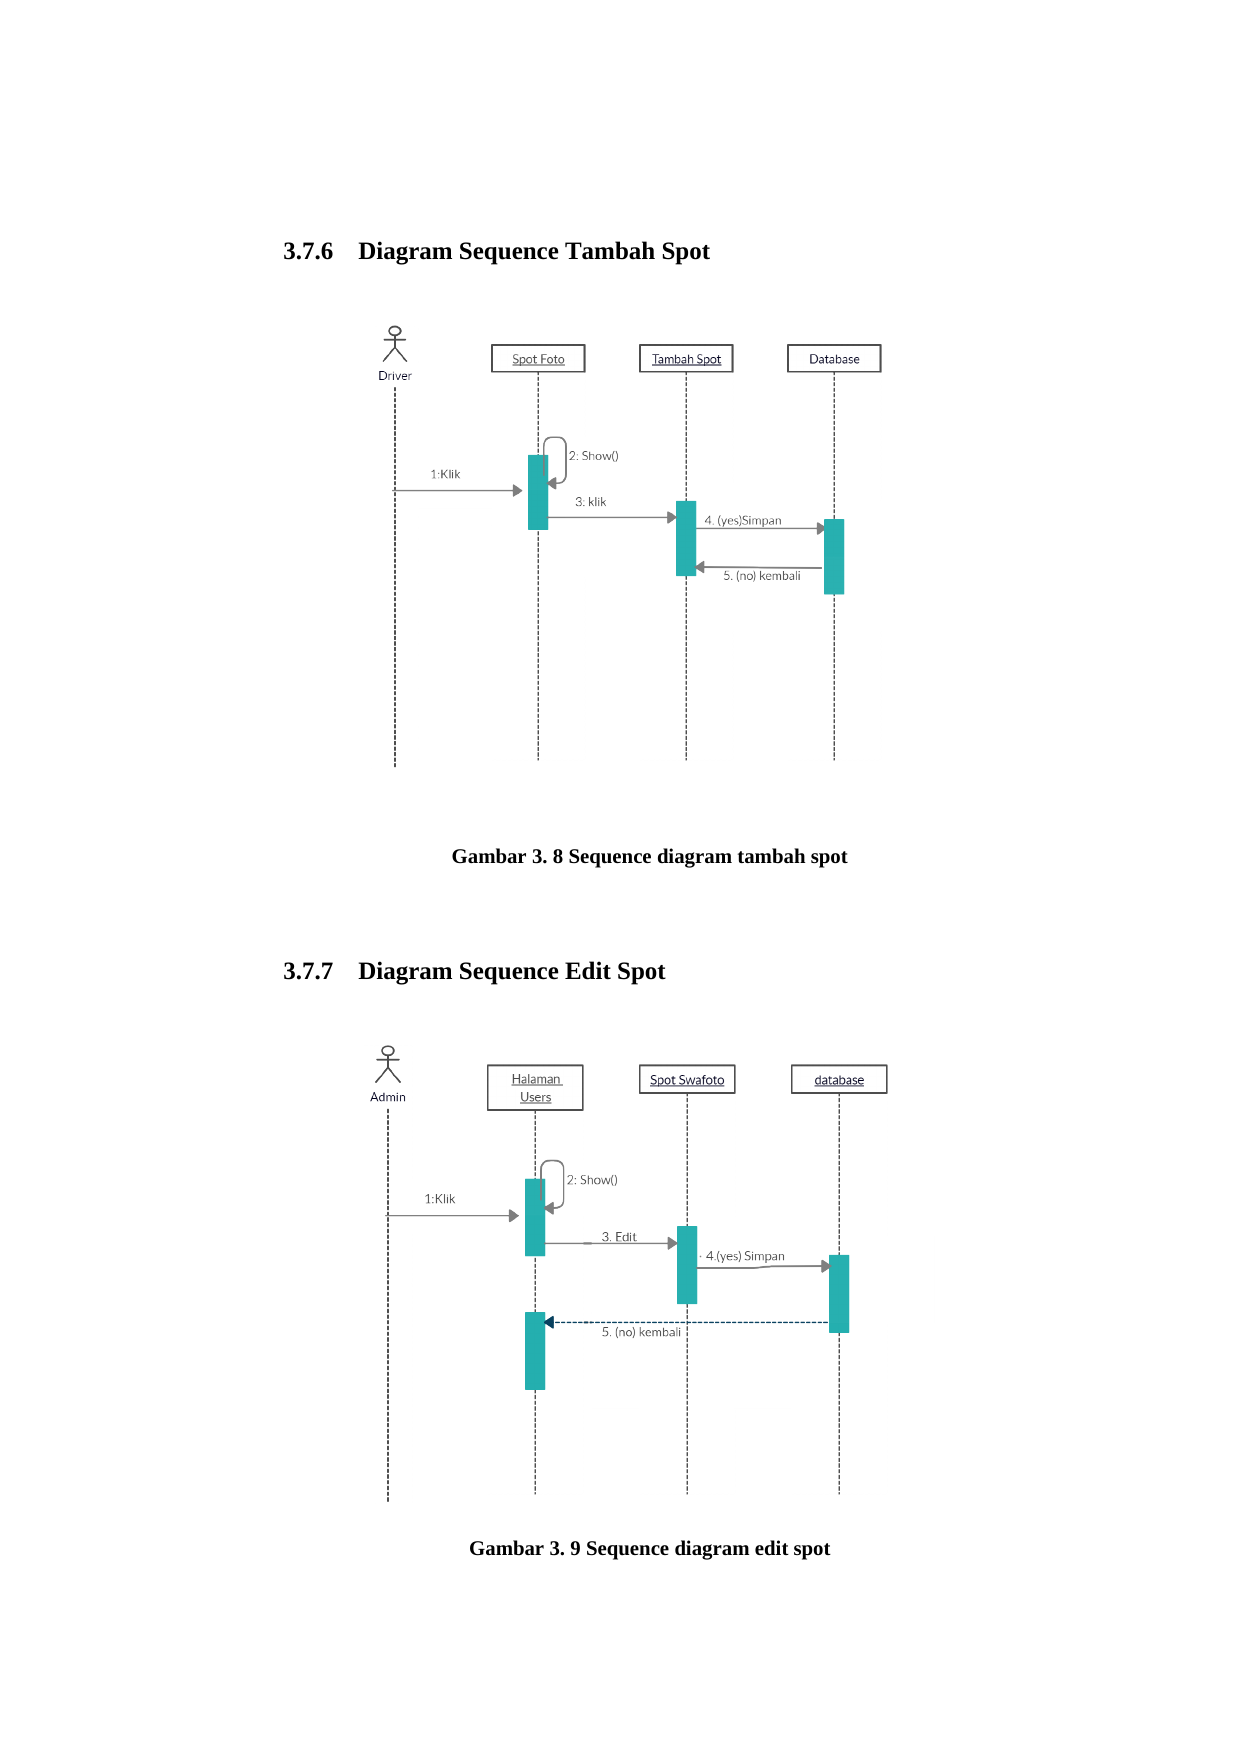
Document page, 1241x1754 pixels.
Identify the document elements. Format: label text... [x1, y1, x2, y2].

text Gambar 3. 8 Sequence diagram tambah spot [236, 844, 1063, 868]
picture [345, 1027, 953, 1522]
text Gambar 3. 9 Sequence diagram edit spot [236, 1536, 1063, 1560]
picture [353, 308, 945, 787]
subtitle Diagram Sequence Edit Spot [283, 956, 1063, 984]
subtitle Diagram Sequence Tambah Spot [283, 236, 1063, 265]
